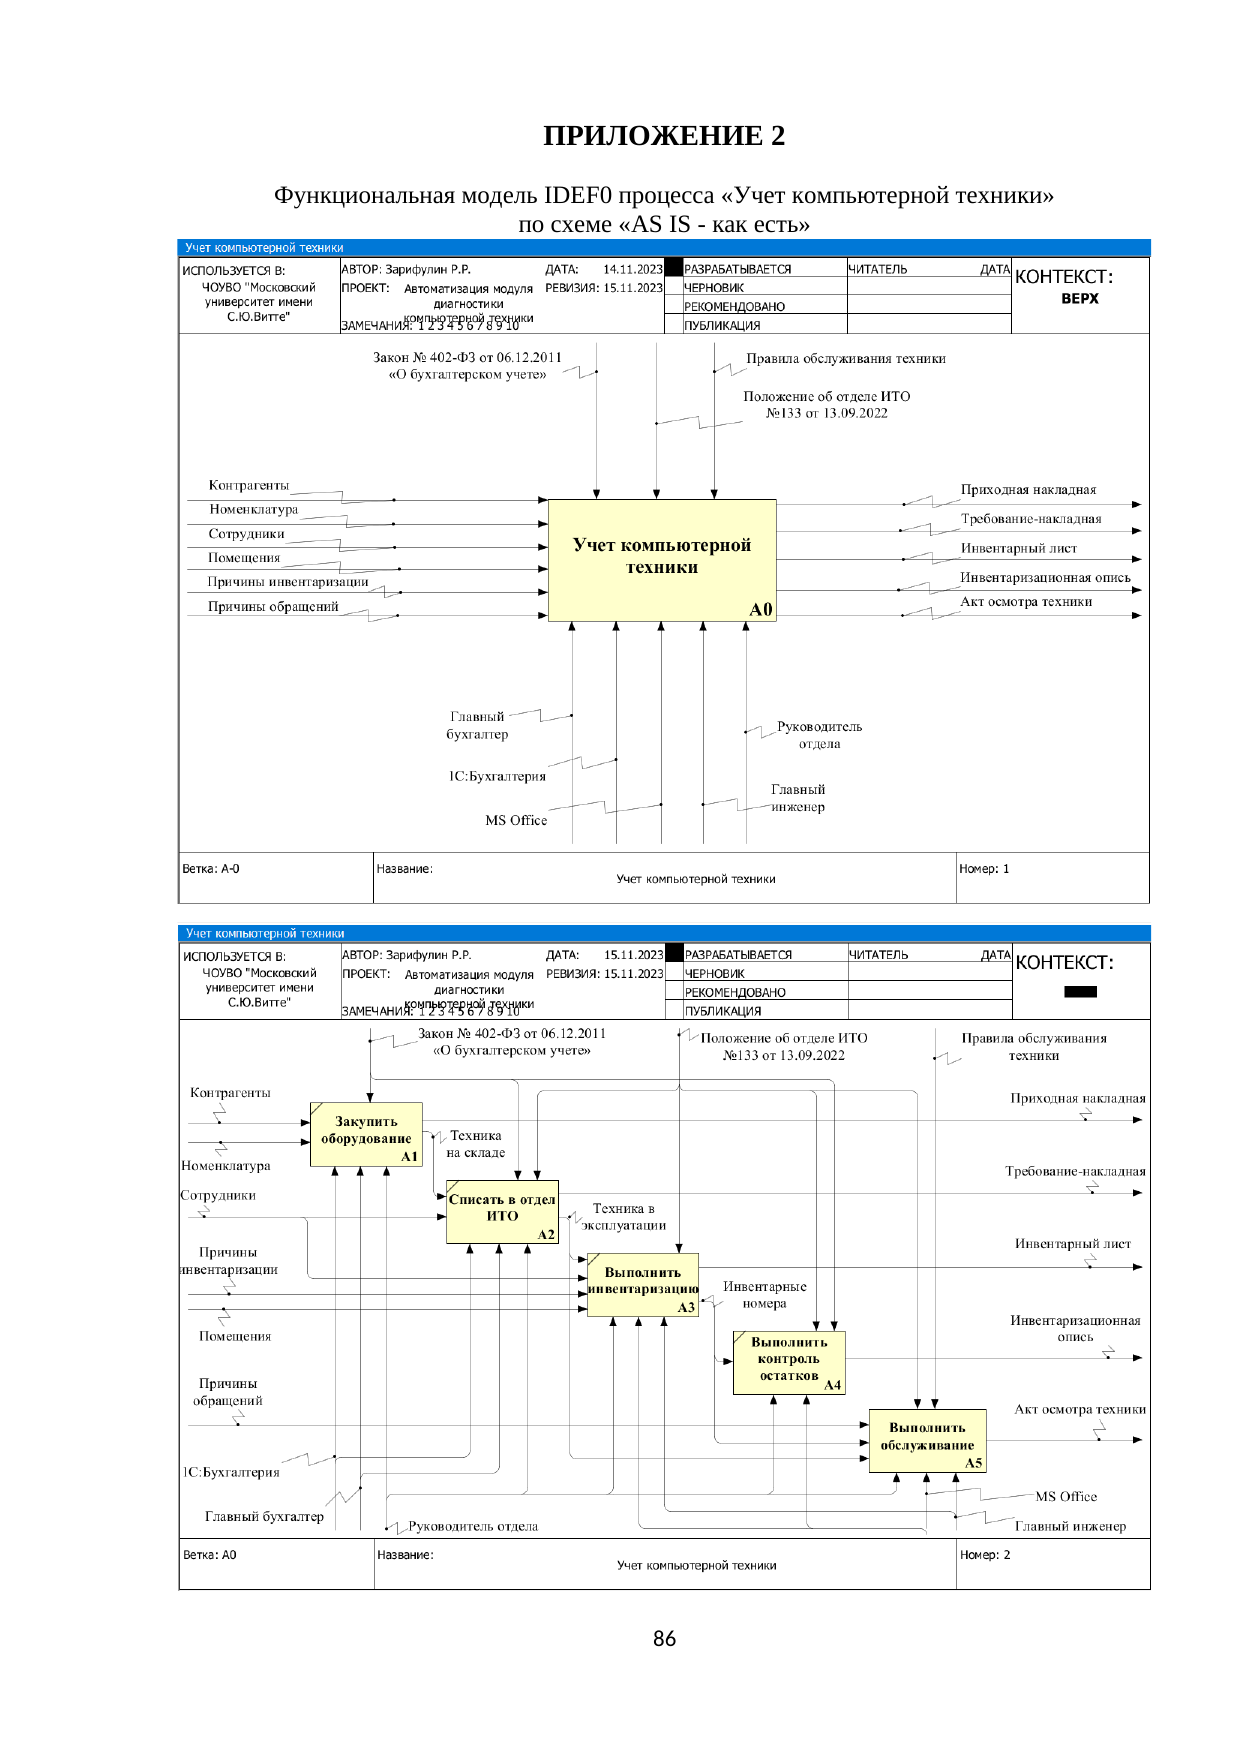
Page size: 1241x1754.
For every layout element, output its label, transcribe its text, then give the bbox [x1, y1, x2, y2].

subtitle ПРИЛОЖЕНИЕ 2 [177, 118, 1152, 152]
text Функциональная модель IDEF0 процесса «Учет компьютерной техники» [177, 180, 1152, 209]
picture [177, 237, 1152, 904]
picture [177, 922, 1152, 1591]
text по схеме «AS IS - как есть» [177, 209, 1152, 237]
